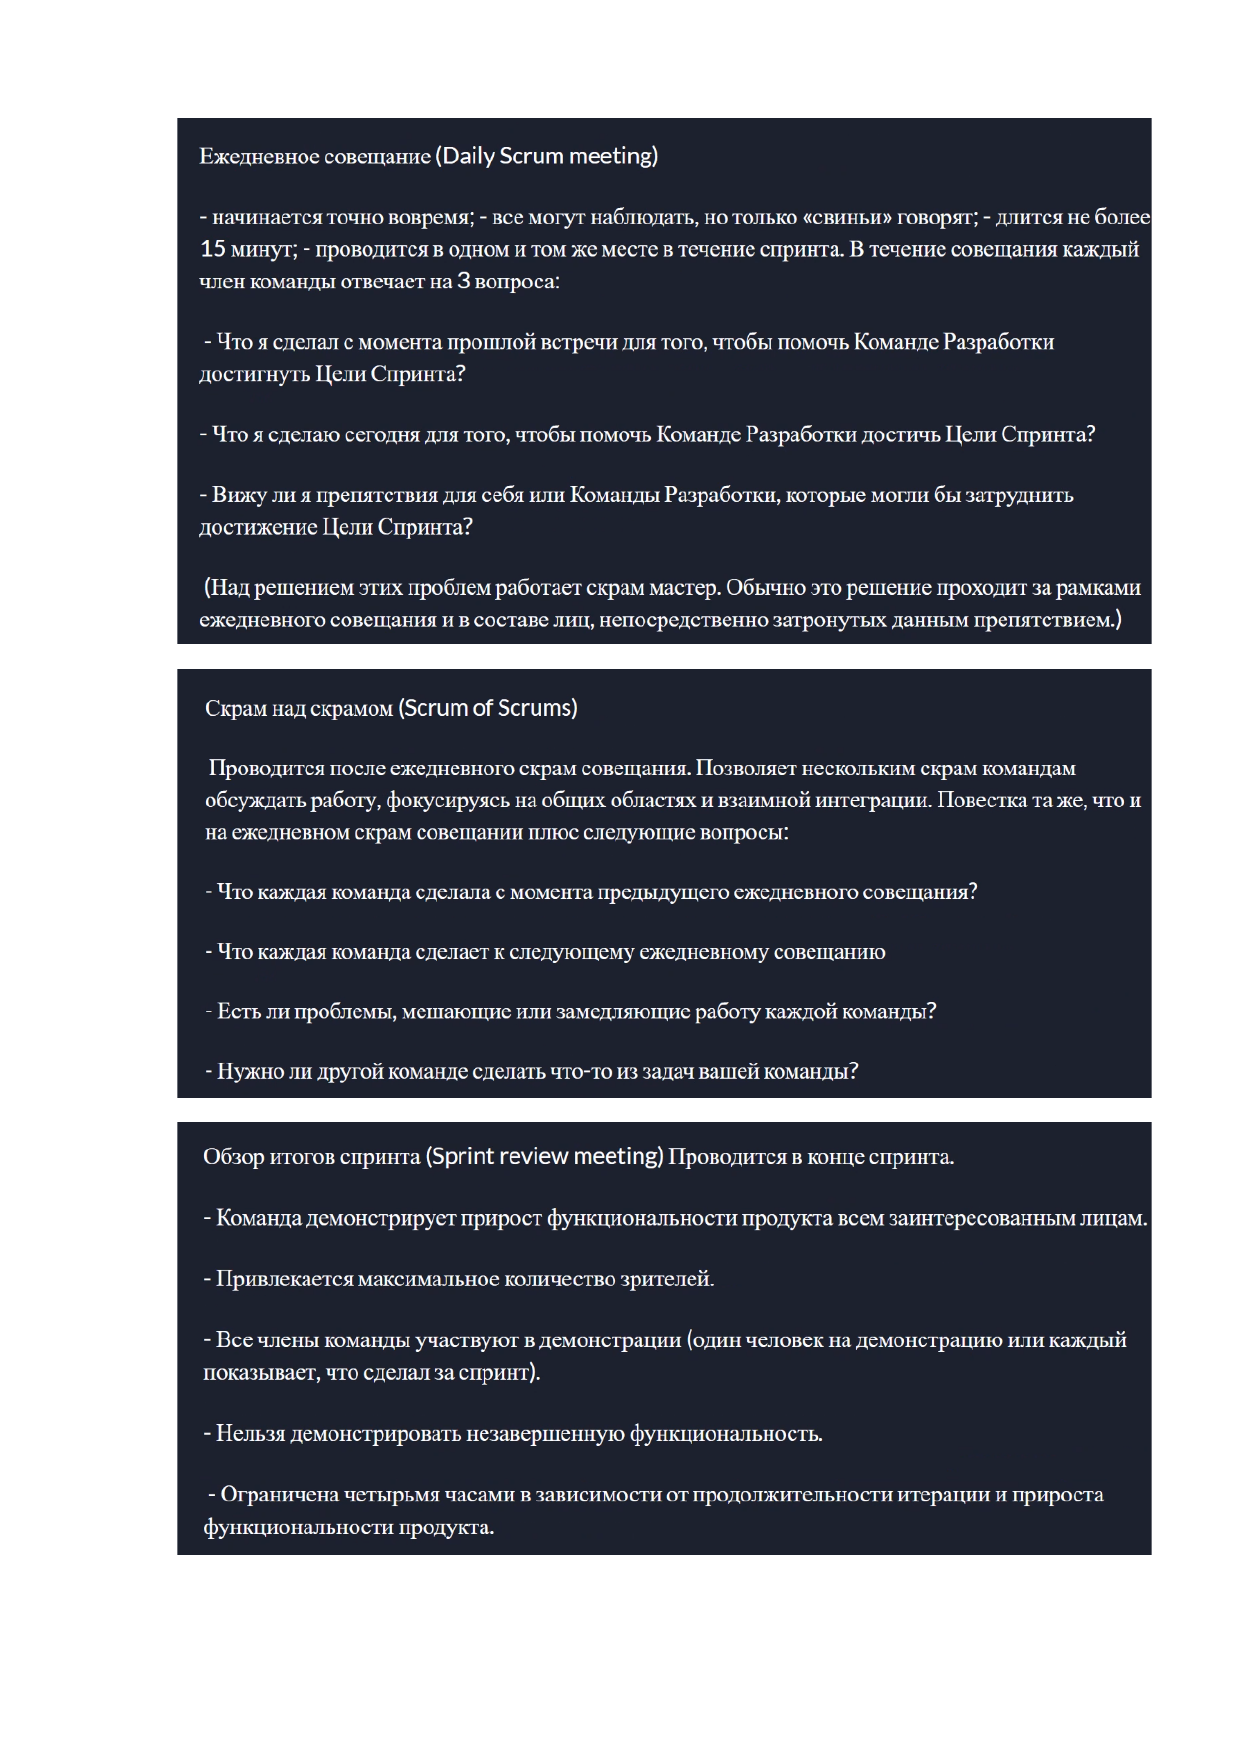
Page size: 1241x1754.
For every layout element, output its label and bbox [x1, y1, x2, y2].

picture [177, 118, 1152, 644]
picture [177, 1122, 1152, 1555]
picture [177, 669, 1152, 1098]
